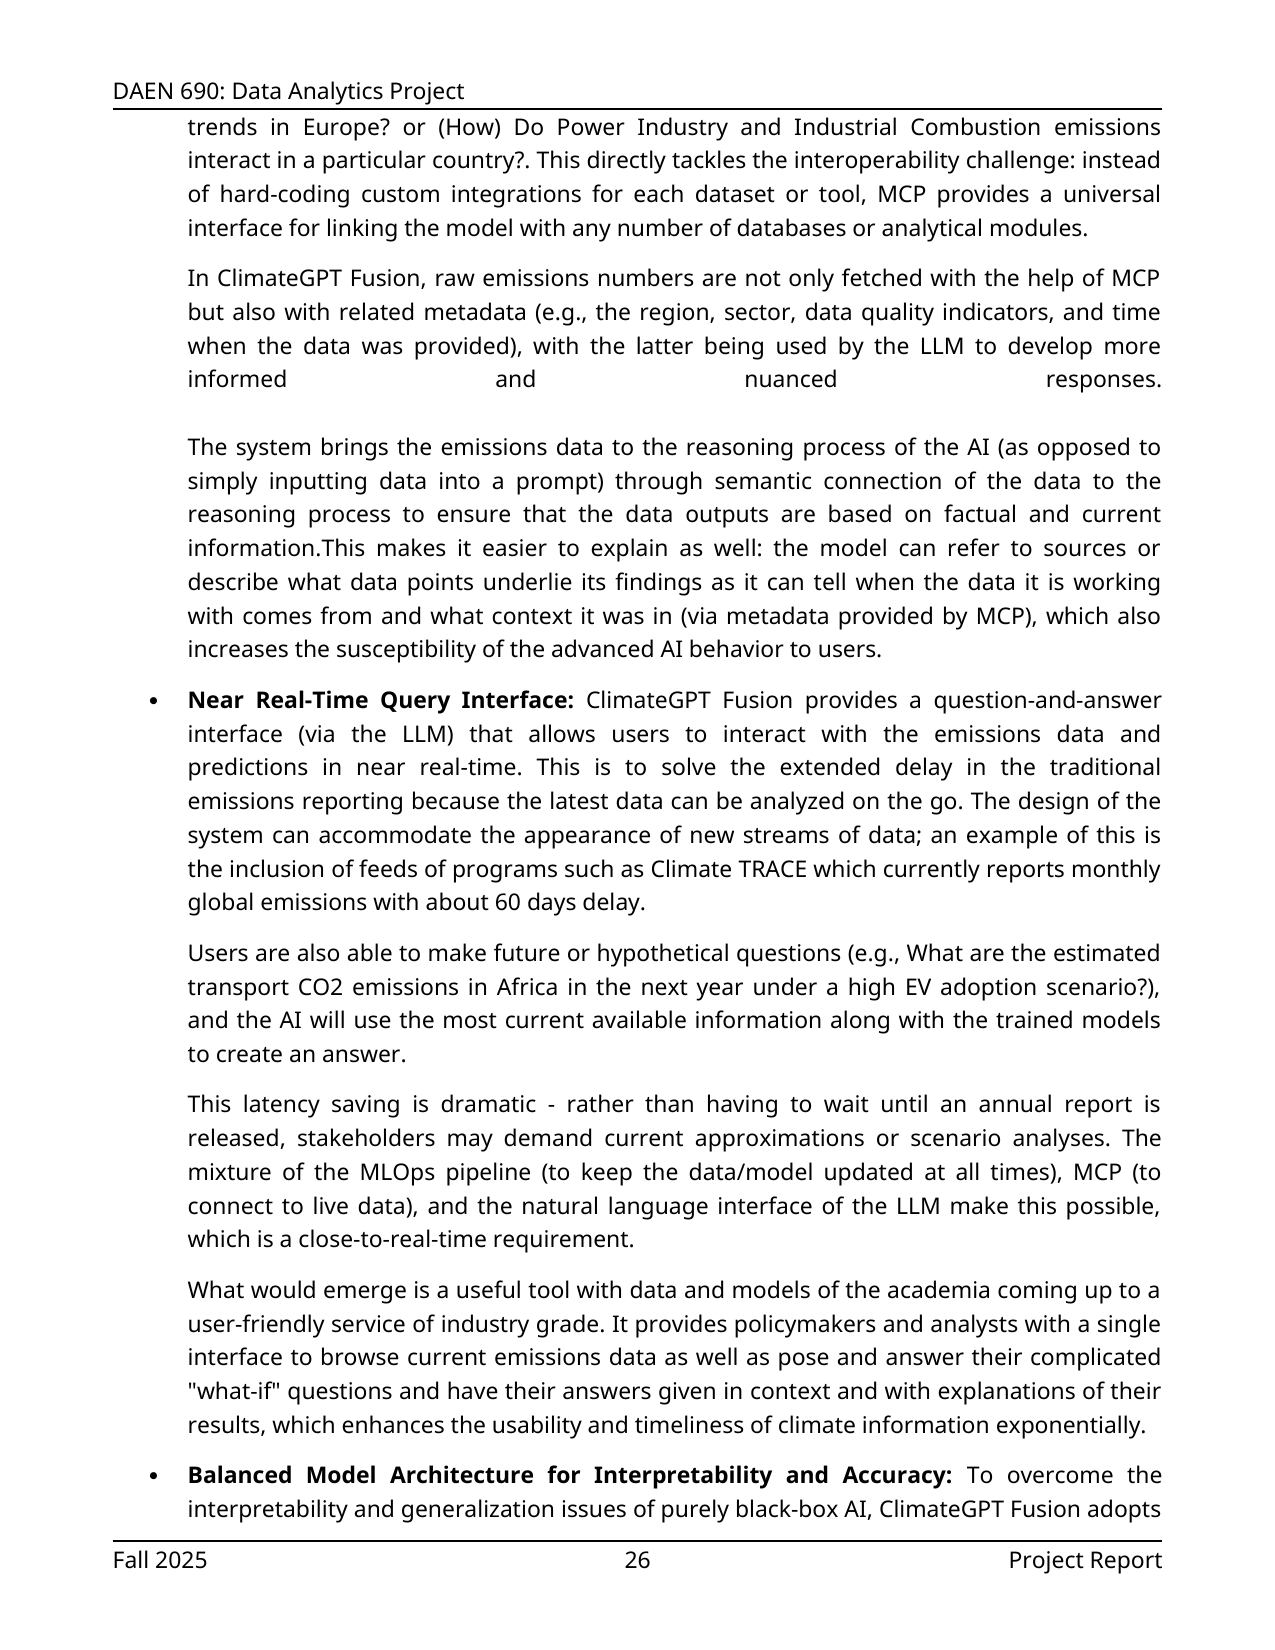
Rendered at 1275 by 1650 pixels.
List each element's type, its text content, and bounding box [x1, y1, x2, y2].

text Users are also able to make future or hypothetical questions (e.g., What are the estimated transport CO2 emissions in Africa in the next year under a high EV adoption scenario?), and the AI will use the most current available information along with the trained models to create an answer. [187, 937, 1162, 1069]
list Near Real-Time Query Interface: ClimateGPT Fusion provides a question-and-answer interface (via the LLM) that allows users to interact with the emissions data and predictions in near real-time. This is to solve the extended delay in the traditional emissions reporting because the latest data can be analyzed on the go. The design of the system can accommodate the appearance of new streams of data; an example of this is the inclusion of feeds of programs such as Climate TRACE which currently reports monthly global emissions with about 60 days delay. [150, 684, 1162, 917]
text This latency saving is dramatic - rather than having to wait until an annual report is released, stakeholders may demand current approximations or scenario analyses. The mixture of the MLOps pipeline (to keep the data/model updated at all times), MCP (to connect to live data), and the natural language interface of the LLM make this possible, which is a close-to-real-time requirement. [187, 1088, 1162, 1254]
text What would emerge is a useful tool with data and models of the academia coming up to a user-friendly service of industry grade. It provides policymakers and analysts with a single interface to browse current emissions data as well as pose and answer their complicated "what-if" questions and have their answers given in context and with explanations of their results, which enhances the usability and timeliness of climate information exponentially. [187, 1274, 1162, 1440]
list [150, 110, 1162, 243]
text In ClimateGPT Fusion, raw emissions numbers are not only fetched with the help of MCP but also with related metadata (e.g., the region, sector, data quality indicators, and time when the data was provided), with the latter being used by the LLM to develop more informed and nuanced responses. The system brings the emissions data to the reasoning process of the AI (as opposed to simply inputting data into a prompt) through semantic connection of the data to the reasoning process to ensure that the data outputs are based on factual and current information.This makes it easier to explain as well: the model can refer to sources or describe what data points underlie its findings as it can tell when the data it is working with comes from and what context it was in (via metadata provided by MCP), which also increases the susceptibility of the advanced AI behavior to users. [187, 262, 1162, 664]
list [150, 1459, 1162, 1524]
